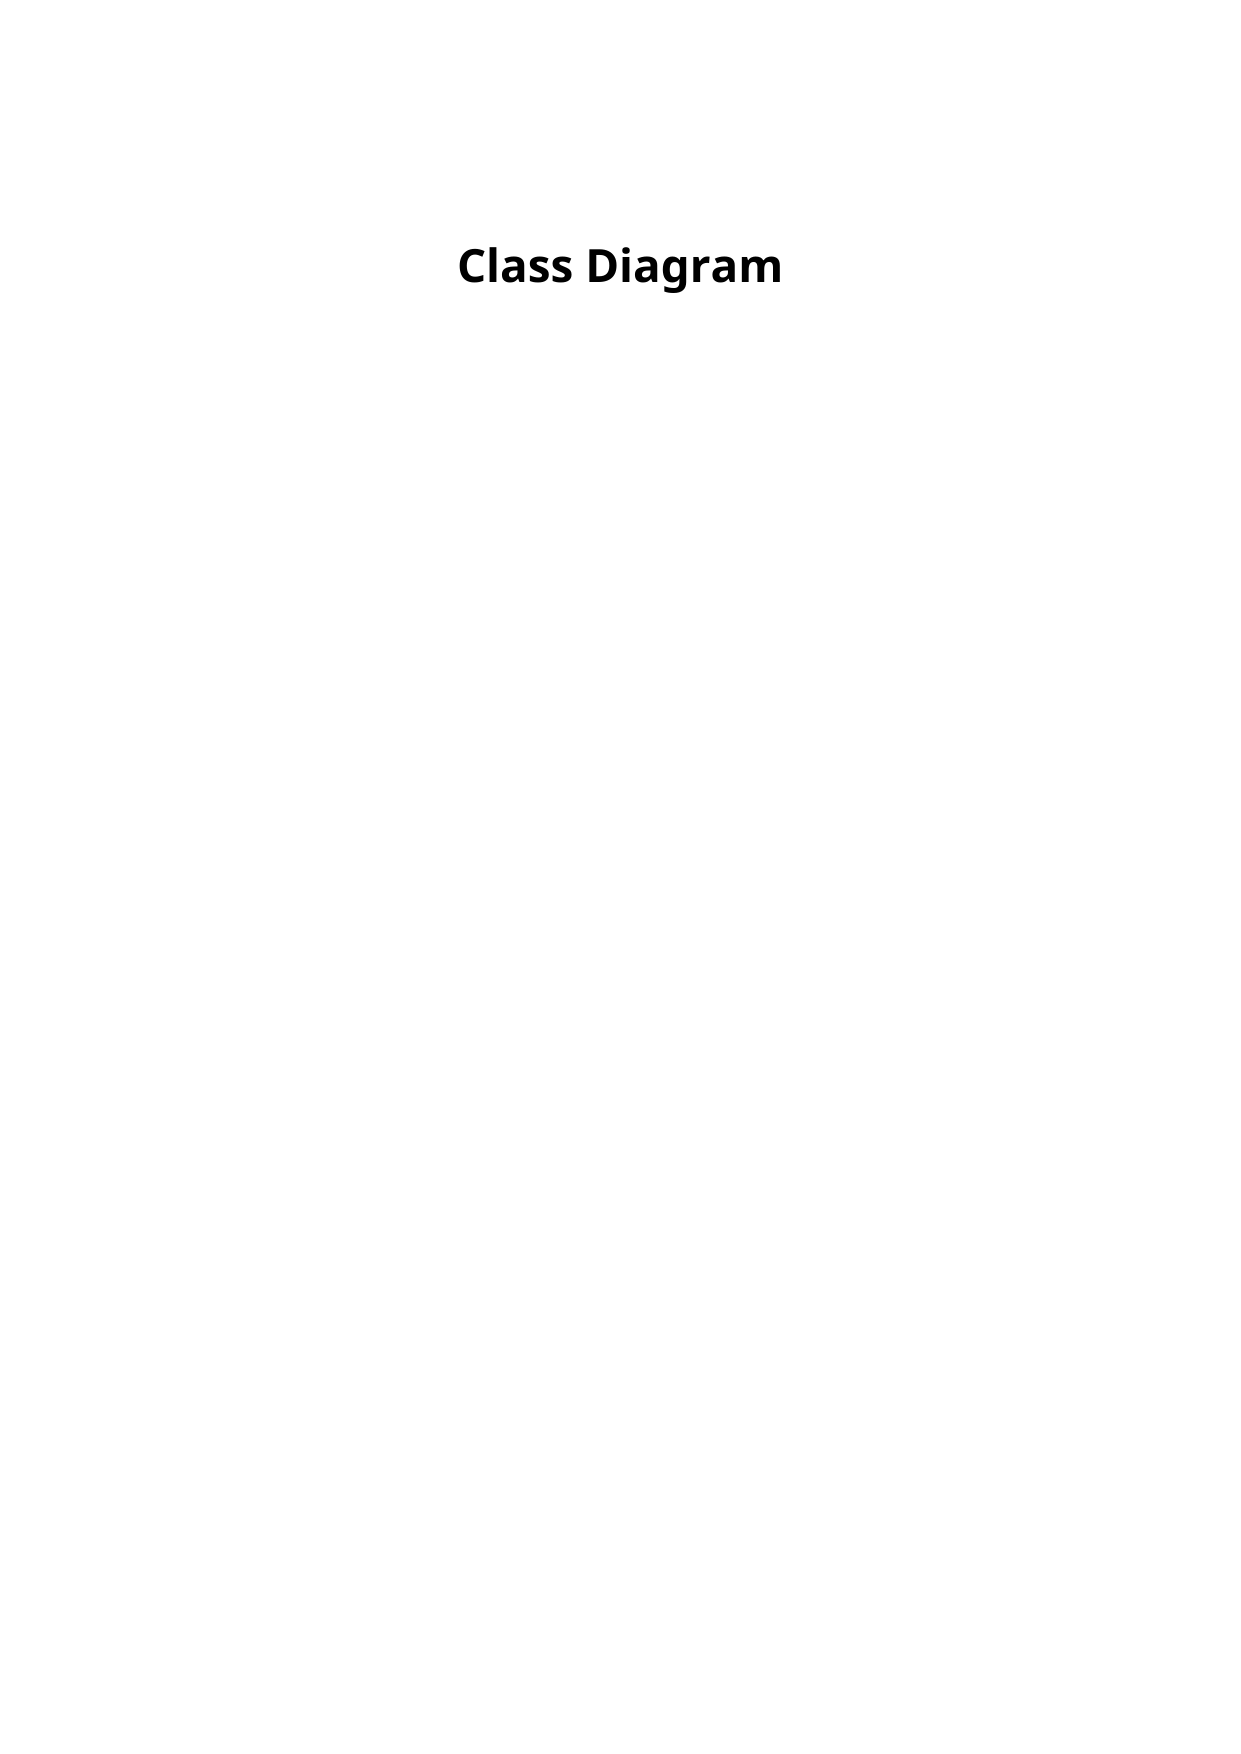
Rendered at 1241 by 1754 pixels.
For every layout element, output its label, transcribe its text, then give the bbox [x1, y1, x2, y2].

text Class Diagram [150, 234, 1090, 296]
